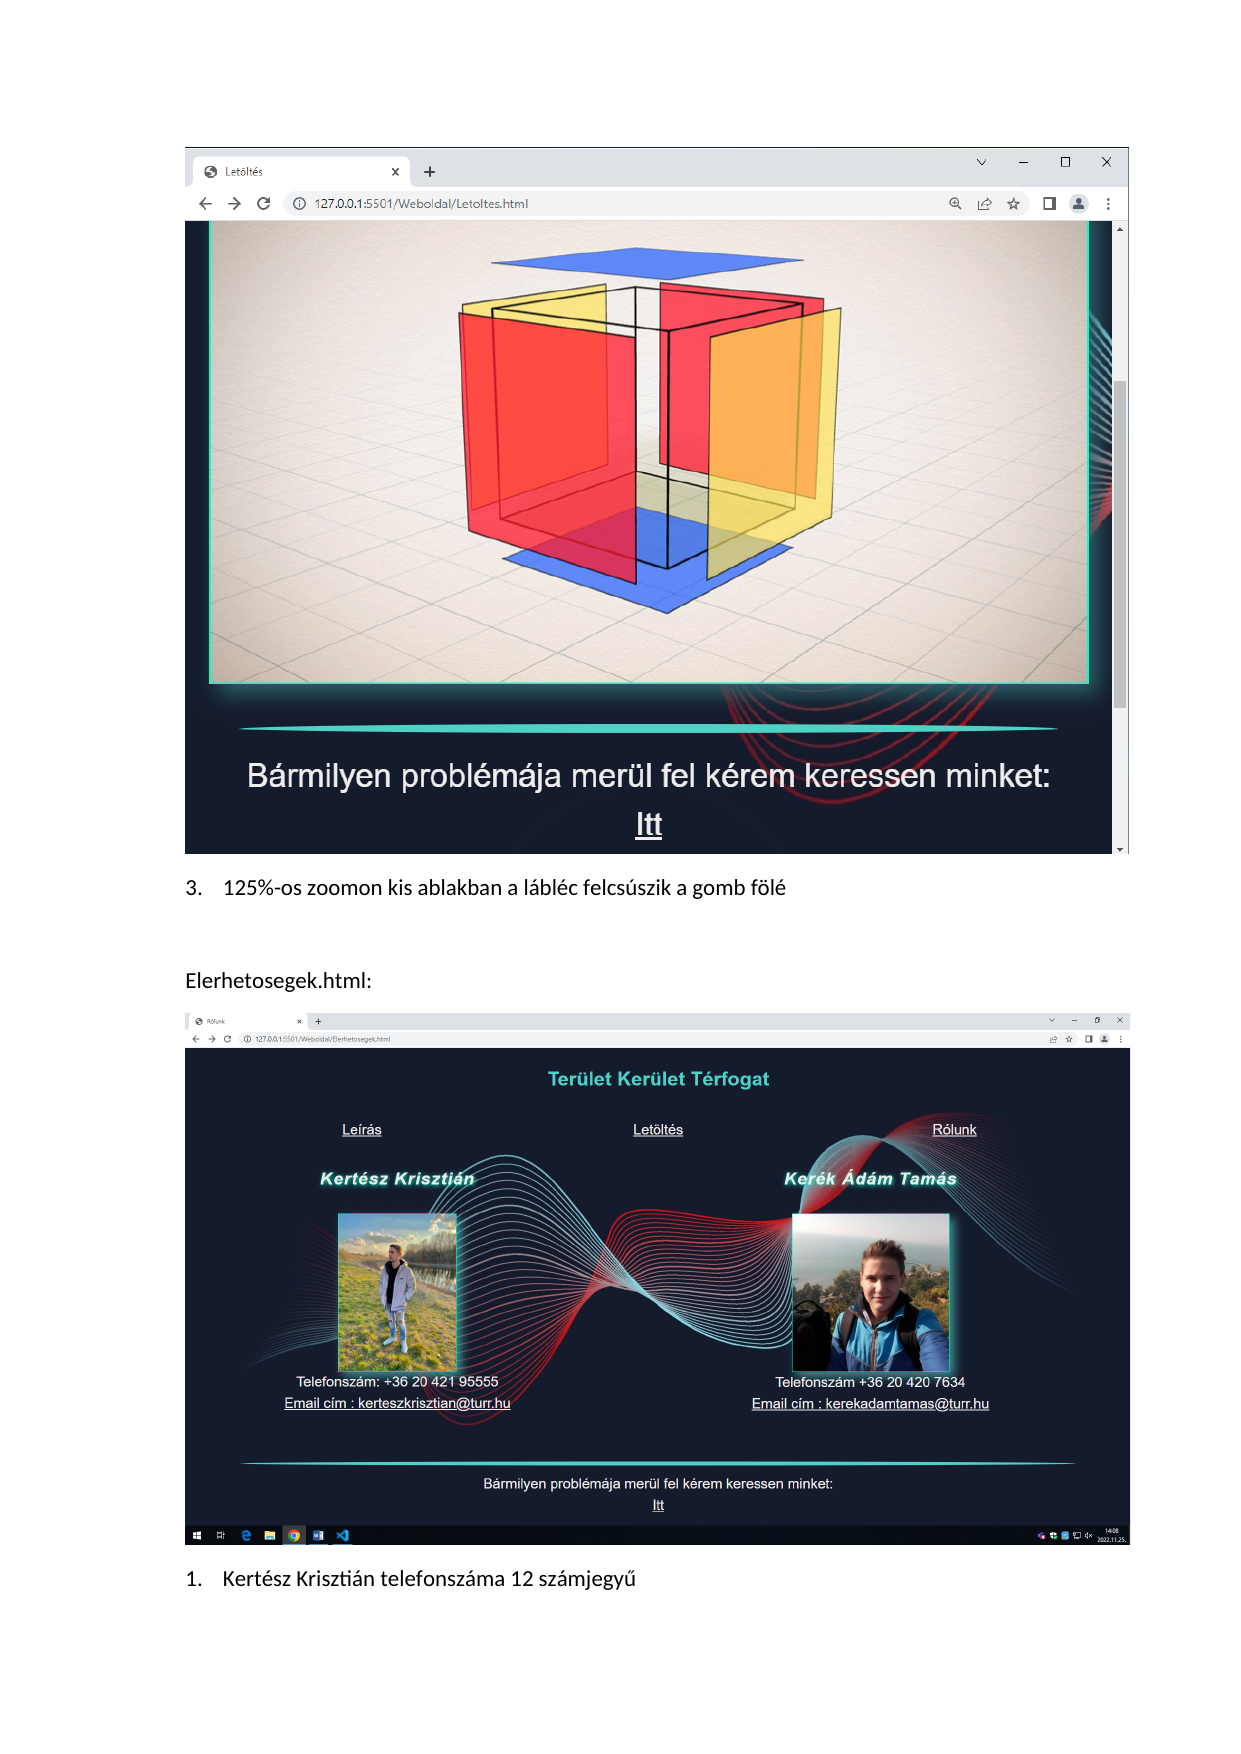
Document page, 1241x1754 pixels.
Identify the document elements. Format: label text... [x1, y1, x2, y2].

picture [185, 147, 1129, 854]
text Elerhetosegek.html: [185, 966, 1093, 994]
list Kertész Krisztián telefonszáma 12 számjegyű [185, 1564, 1093, 1592]
list 125%-os zoomon kis ablakban a lábléc felcsúszik a gomb fölé [185, 873, 1093, 901]
picture [185, 1013, 1130, 1545]
